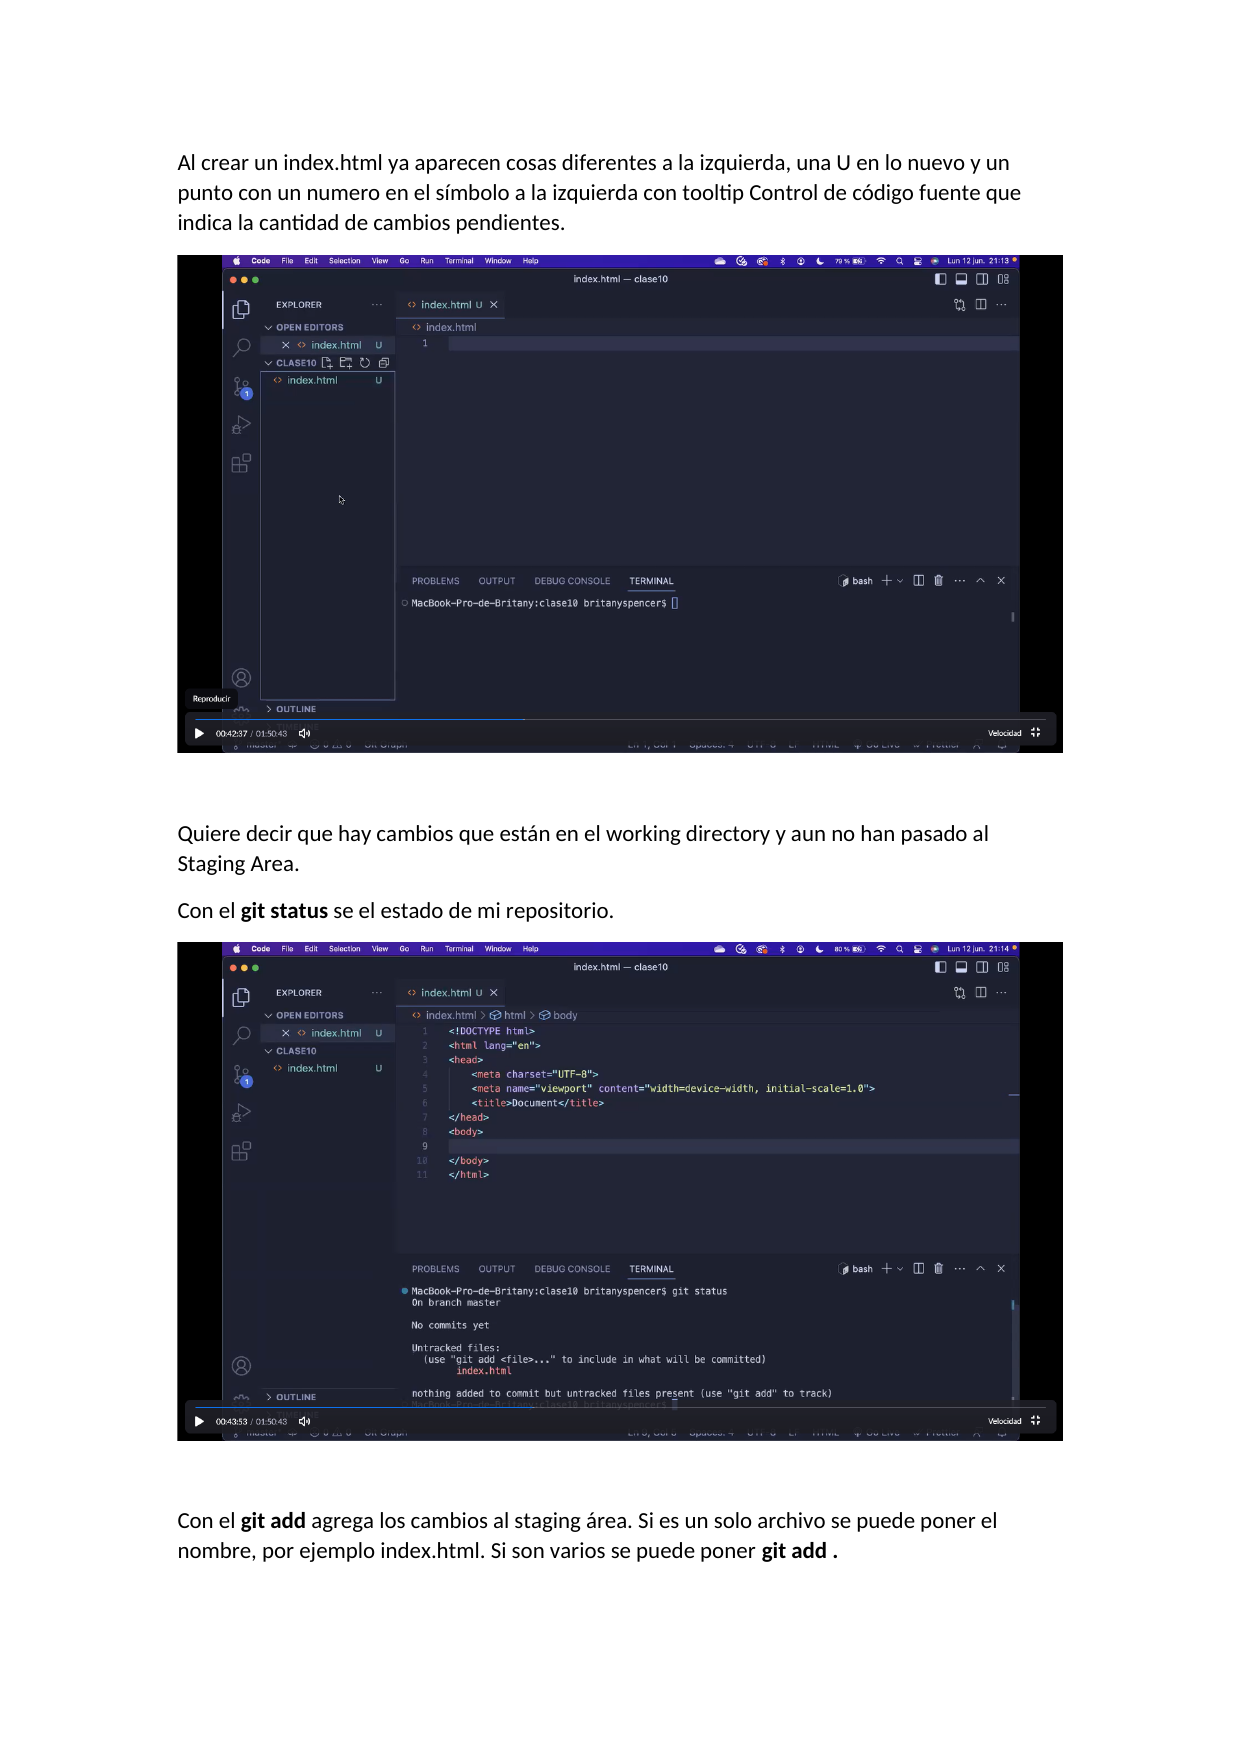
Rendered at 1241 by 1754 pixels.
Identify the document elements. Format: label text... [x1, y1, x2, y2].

text Con el git status se el estado de mi repositorio. [177, 896, 1063, 924]
text Con el git add agrega los cambios al staging área. Si es un solo archivo se puede poner el nombre, por ejemplo index.html. Si son varios se puede poner git add . [177, 1506, 1063, 1564]
picture [177, 255, 1063, 753]
text Al crear un index.html ya aparecen cosas diferentes a la izquierda, una U en lo nuevo y un punto con un numero en el símbolo a la izquierda con tooltip Control de código fuente que indica la cantidad de cambios pendientes. [177, 148, 1063, 236]
picture [177, 942, 1063, 1441]
text Quiere decir que hay cambios que están en el working directory y aun no han pasado al Staging Area. [177, 819, 1063, 877]
